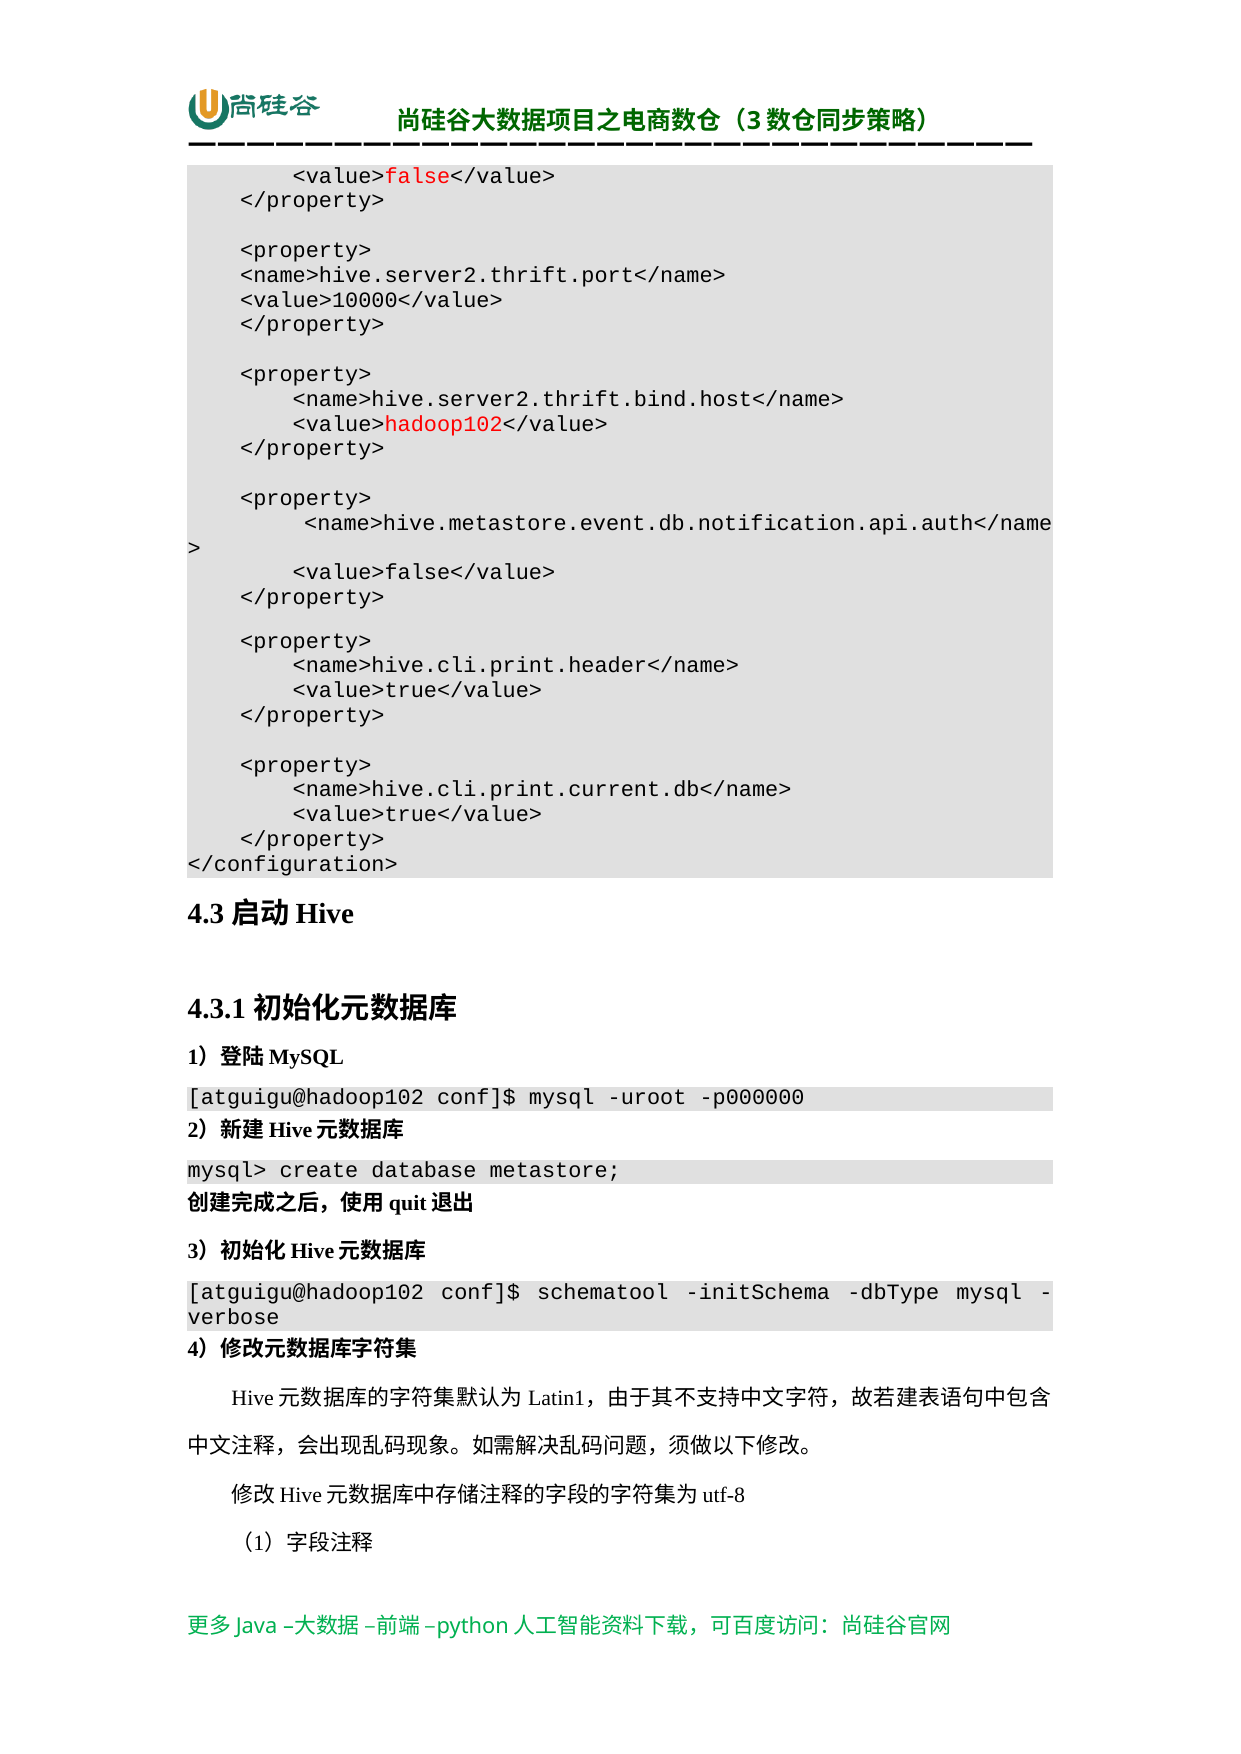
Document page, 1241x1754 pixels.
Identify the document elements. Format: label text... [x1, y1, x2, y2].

text <property> [187, 239, 1053, 264]
list 字段注释 [187, 1524, 1053, 1557]
text <value>false</value> [187, 165, 1053, 189]
text 修改Hive元数据库中存储注释的字段的字符集为utf-8 [187, 1476, 1053, 1509]
text 创建完成之后，使用quit退出 [187, 1184, 1053, 1217]
text </property> [187, 828, 1053, 853]
text <name>hive.cli.print.header</name> [187, 655, 1053, 679]
text 2）新建Hive元数据库 [187, 1111, 1053, 1144]
text </property> [187, 586, 1053, 611]
text <name>hive.server2.thrift.bind.host</name> [187, 388, 1053, 413]
text </property> [187, 437, 1053, 462]
subtitle 4.3.1 初始化元数据库 [187, 973, 1053, 1038]
text <value>10000</value> [187, 289, 1053, 313]
text <value>false</value> [187, 561, 1053, 586]
picture [187, 88, 320, 130]
text Hive元数据库的字符集默认为Latin1，由于其不支持中文字符，故若建表语句中包含中文注释，会出现乱码现象。如需解决乱码问题，须做以下修改。 [187, 1379, 1053, 1460]
text <value>true</value> [187, 679, 1053, 704]
subtitle 4.3 启动Hive [187, 878, 1053, 943]
text 4）修改元数据库字符集 [187, 1331, 1053, 1363]
text <value>true</value> [187, 803, 1053, 828]
text <property> [187, 487, 1053, 512]
text </configuration> [187, 853, 1053, 878]
text [atguigu@hadoop102 conf]$ schematool -initSchema -dbType mysql -verbose [187, 1281, 1053, 1331]
text <property> [187, 630, 1053, 655]
text </property> [187, 313, 1053, 338]
text <value>hadoop102</value> [187, 413, 1053, 437]
text <name>hive.cli.print.current.db</name> [187, 779, 1053, 803]
text <property> [187, 363, 1053, 388]
text [atguigu@hadoop102 conf]$ mysql -uroot -p000000 [187, 1087, 1053, 1111]
text <property> [187, 754, 1053, 779]
text </property> [187, 704, 1053, 729]
text 3）初始化Hive元数据库 [187, 1233, 1053, 1265]
text mysql> create database metastore; [187, 1160, 1053, 1184]
text <name>hive.metastore.event.db.notification.api.auth</name> [187, 512, 1053, 561]
text </property> [187, 189, 1053, 214]
text 1）登陆MySQL [187, 1038, 1053, 1071]
text <name>hive.server2.thrift.port</name> [187, 264, 1053, 289]
